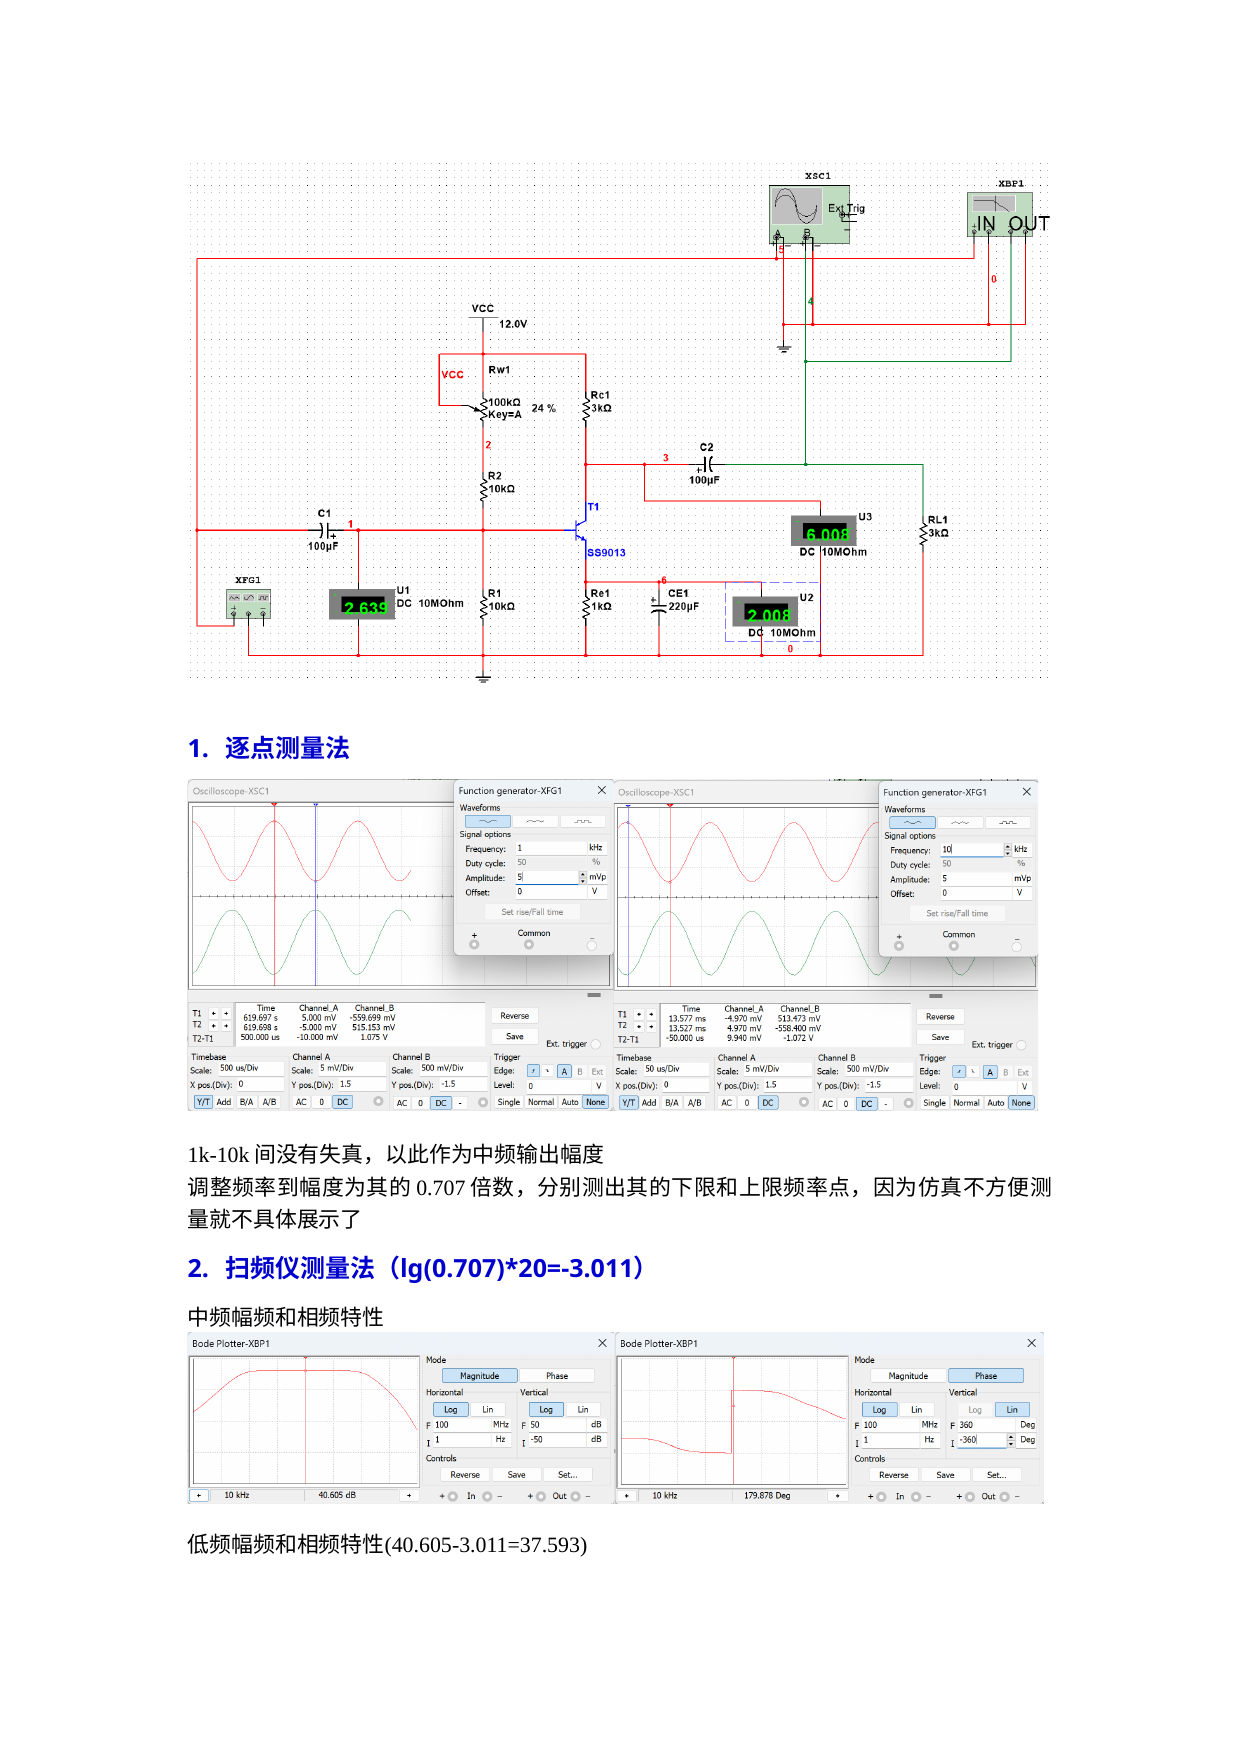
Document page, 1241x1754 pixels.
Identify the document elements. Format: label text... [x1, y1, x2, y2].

text 调整频率到幅度为其的0.707倍数，分别测出其的下限和上限频率点，因为仿真不方便测量就不具体展示了 [187, 1169, 1053, 1234]
list 逐点测量法 [187, 714, 1053, 779]
list 扫频仪测量法（lg(0.707)*20=-3.011） [187, 1234, 1053, 1299]
text 低频幅频和相频特性(40.605-3.011=37.593) [187, 1527, 1053, 1559]
text 中频幅频和相频特性 [187, 1299, 1053, 1332]
picture [187, 1332, 1044, 1504]
picture [187, 779, 1039, 1111]
picture [187, 162, 1053, 684]
text 1k-10k间没有失真，以此作为中频输出幅度 [187, 1137, 1053, 1169]
